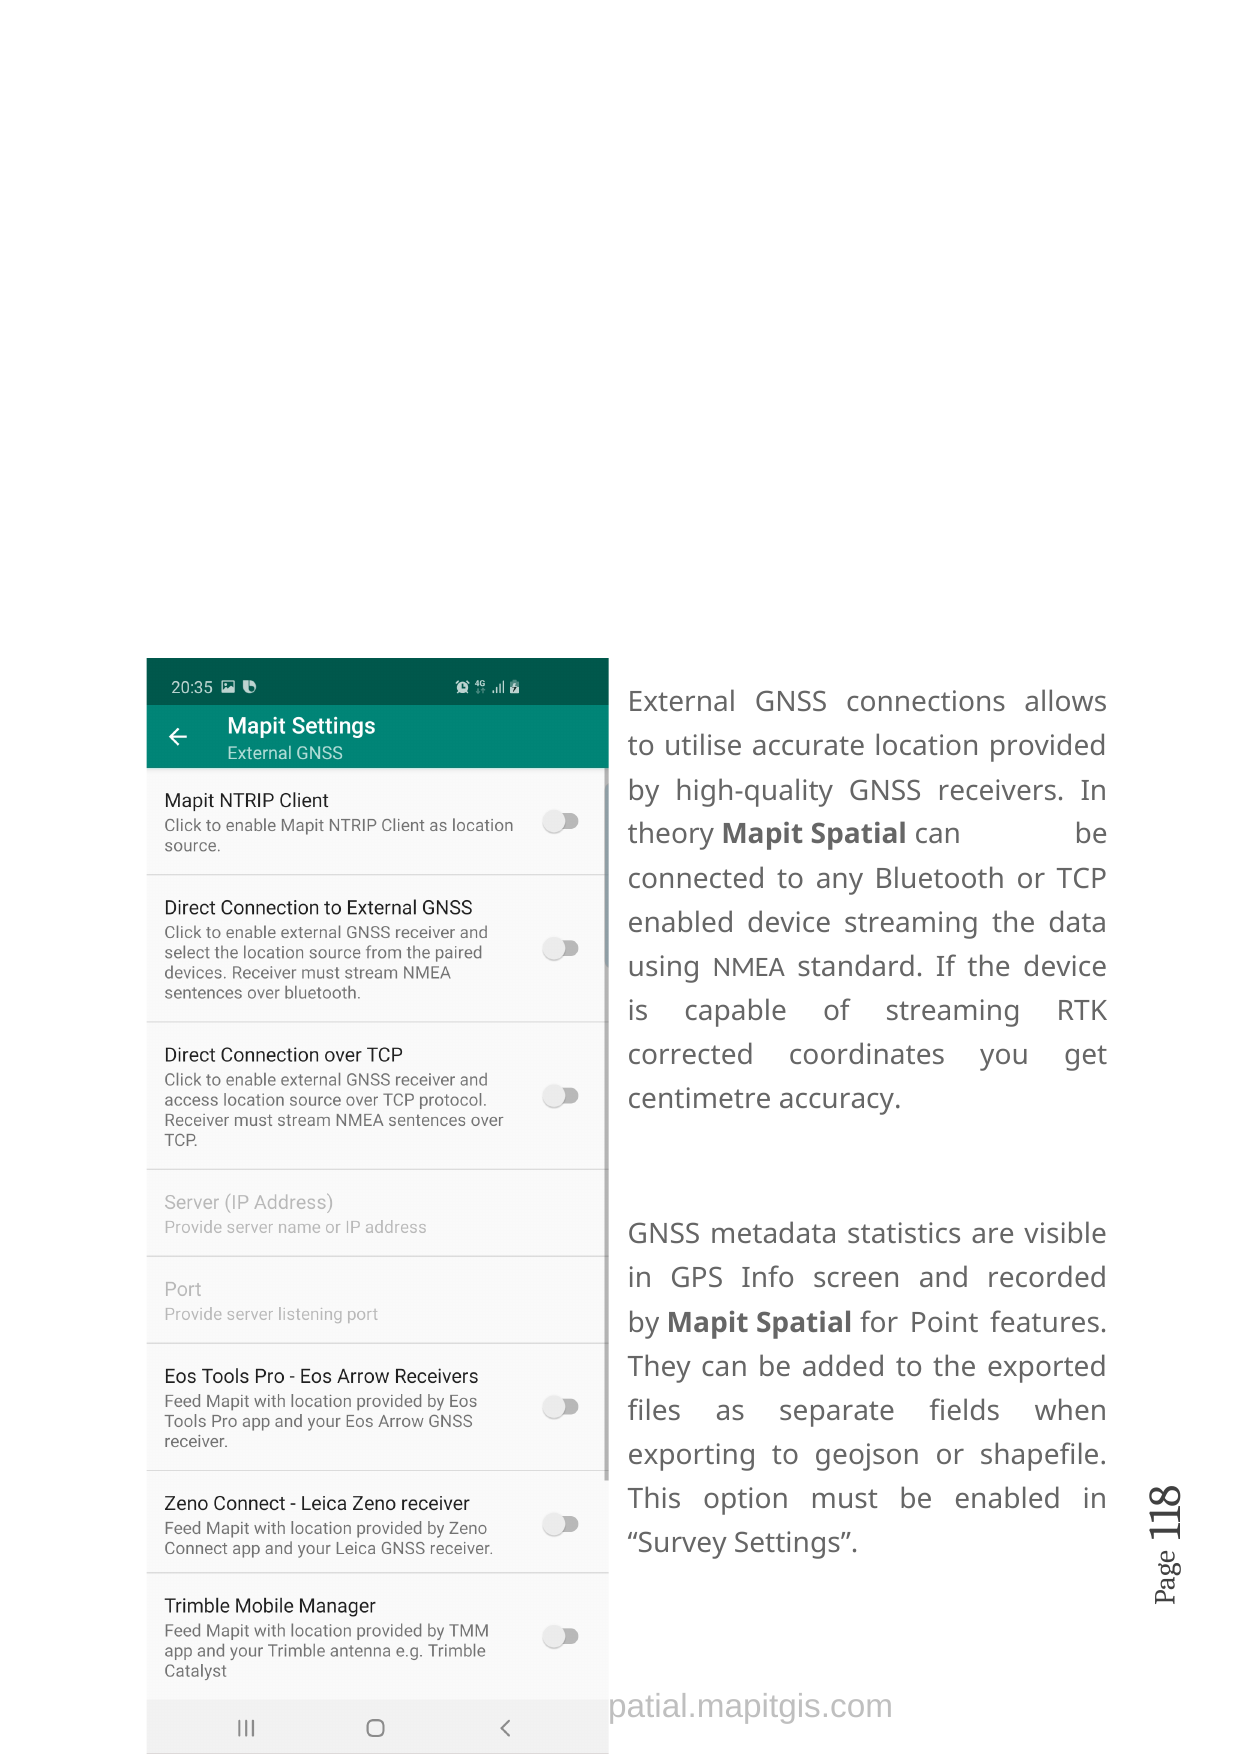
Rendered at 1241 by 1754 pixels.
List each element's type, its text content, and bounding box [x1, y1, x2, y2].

text External GNSS connections allows to utilise accurate location provided by high-quality GNSS receivers. In theory Mapit Spatial can be connected to any Bluetooth or TCP enabled device streaming the data using NMEA standard. If the device is capable of streaming RTK corrected coordinates you get centimetre accuracy. [609, 682, 1107, 1117]
picture [146, 658, 609, 1754]
text GNSS metadata statistics are visible in GPS Info screen and recorded by Mapit Spatial for Point features. They can be added to the exported files as separate fields when exporting to geojson or shapefile. This option must be enabled in “Survey Settings”. [609, 1143, 1107, 1561]
